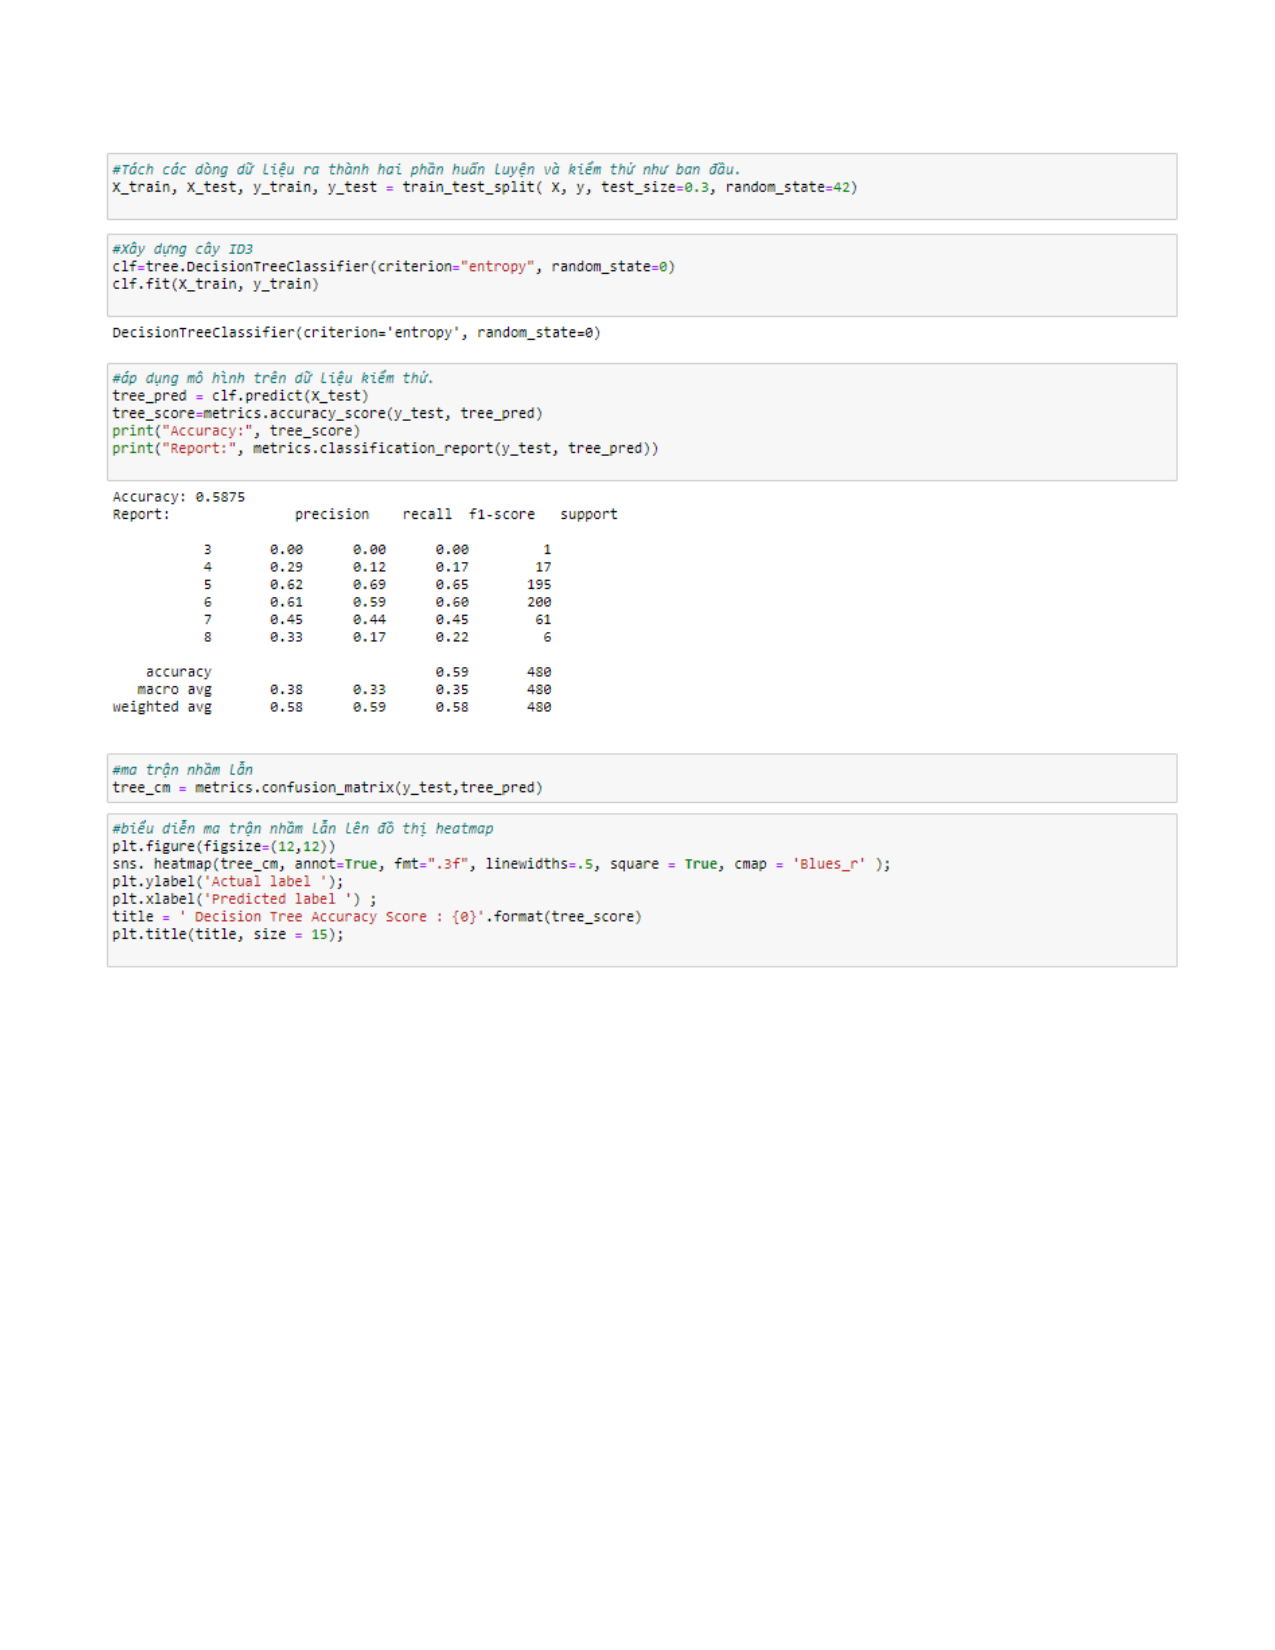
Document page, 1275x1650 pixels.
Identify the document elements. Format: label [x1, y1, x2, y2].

picture [103, 808, 1182, 973]
picture [103, 150, 1182, 806]
